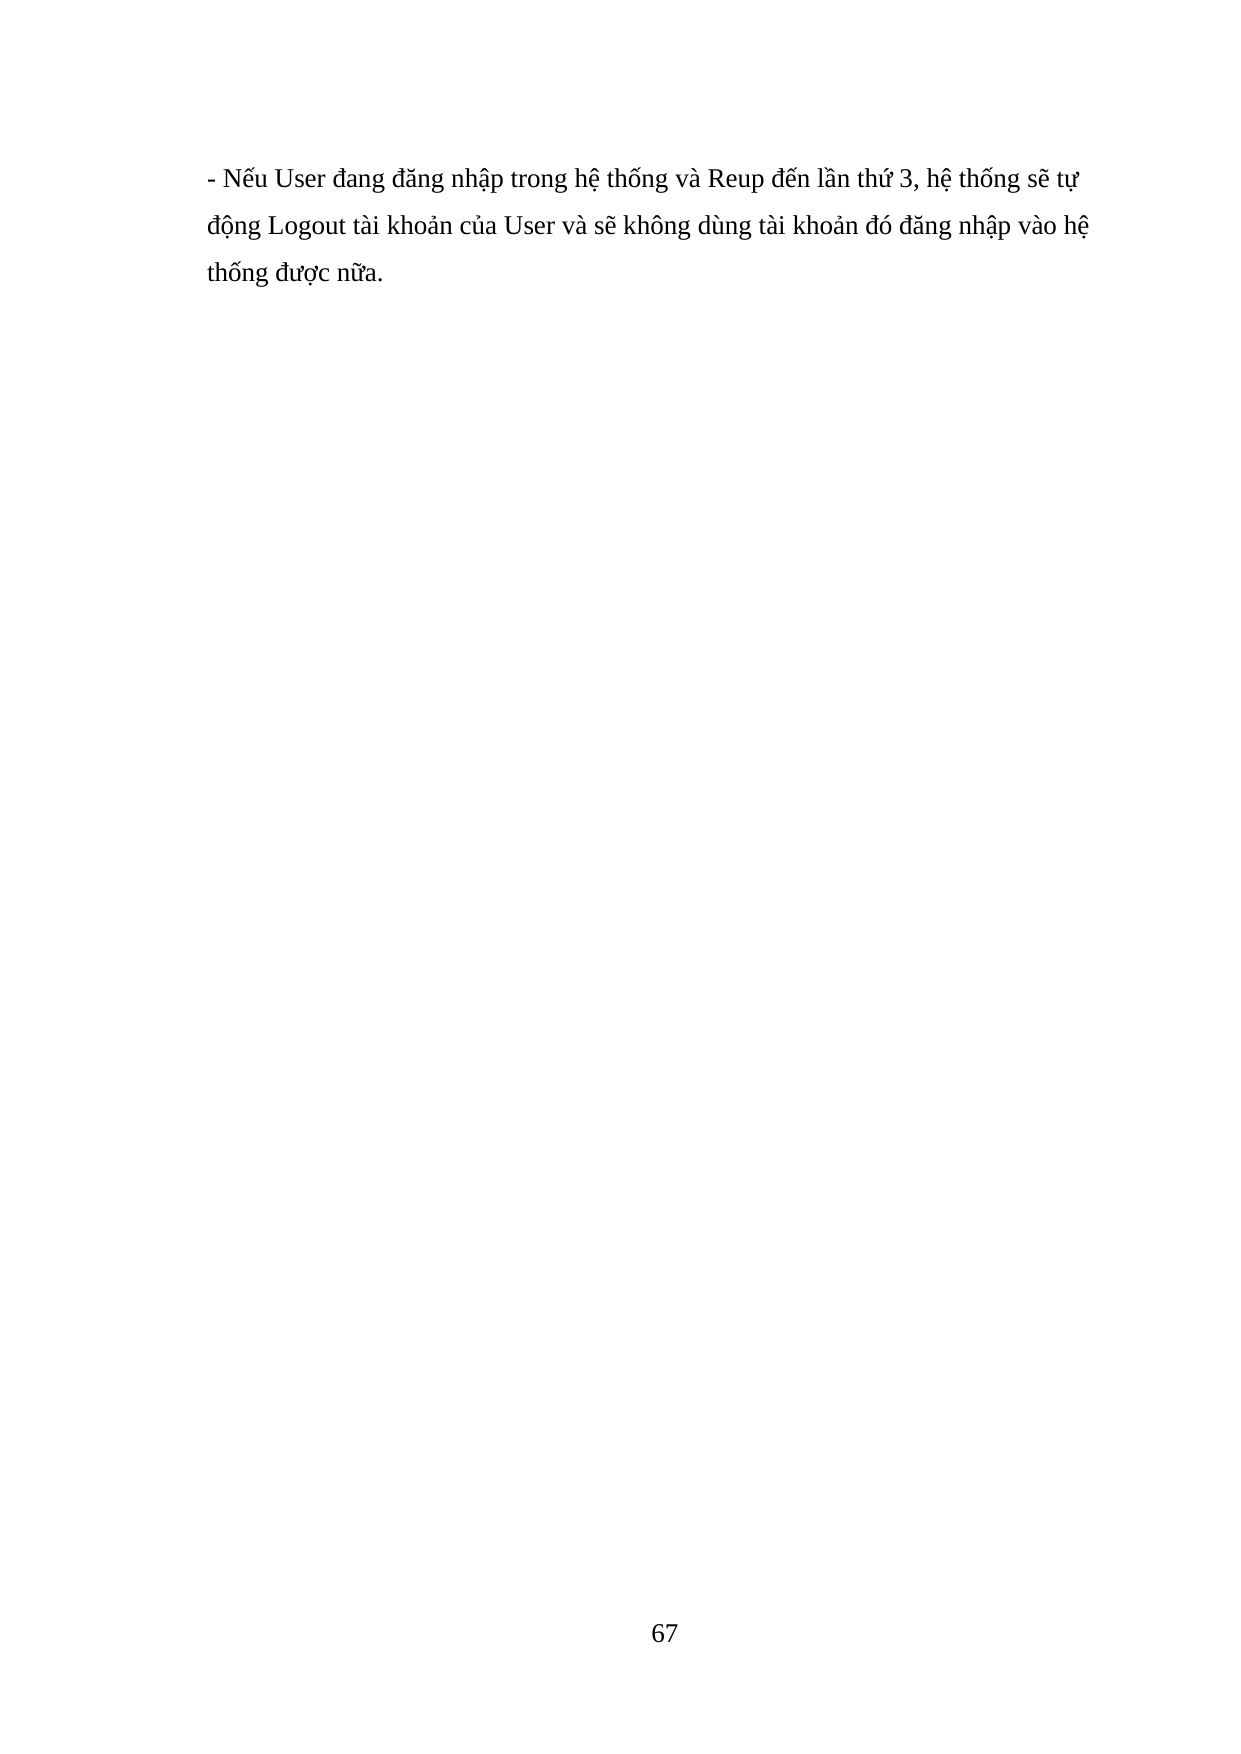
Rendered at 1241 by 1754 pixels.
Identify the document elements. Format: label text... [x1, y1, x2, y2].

text - Nếu User đang đăng nhập trong hệ thống và Reup đến lần thứ 3, hệ thống sẽ tự động Logout tài khoản của User và sẽ không dùng tài khoản đó đăng nhập vào hệ thống được nữa. [207, 162, 1122, 287]
